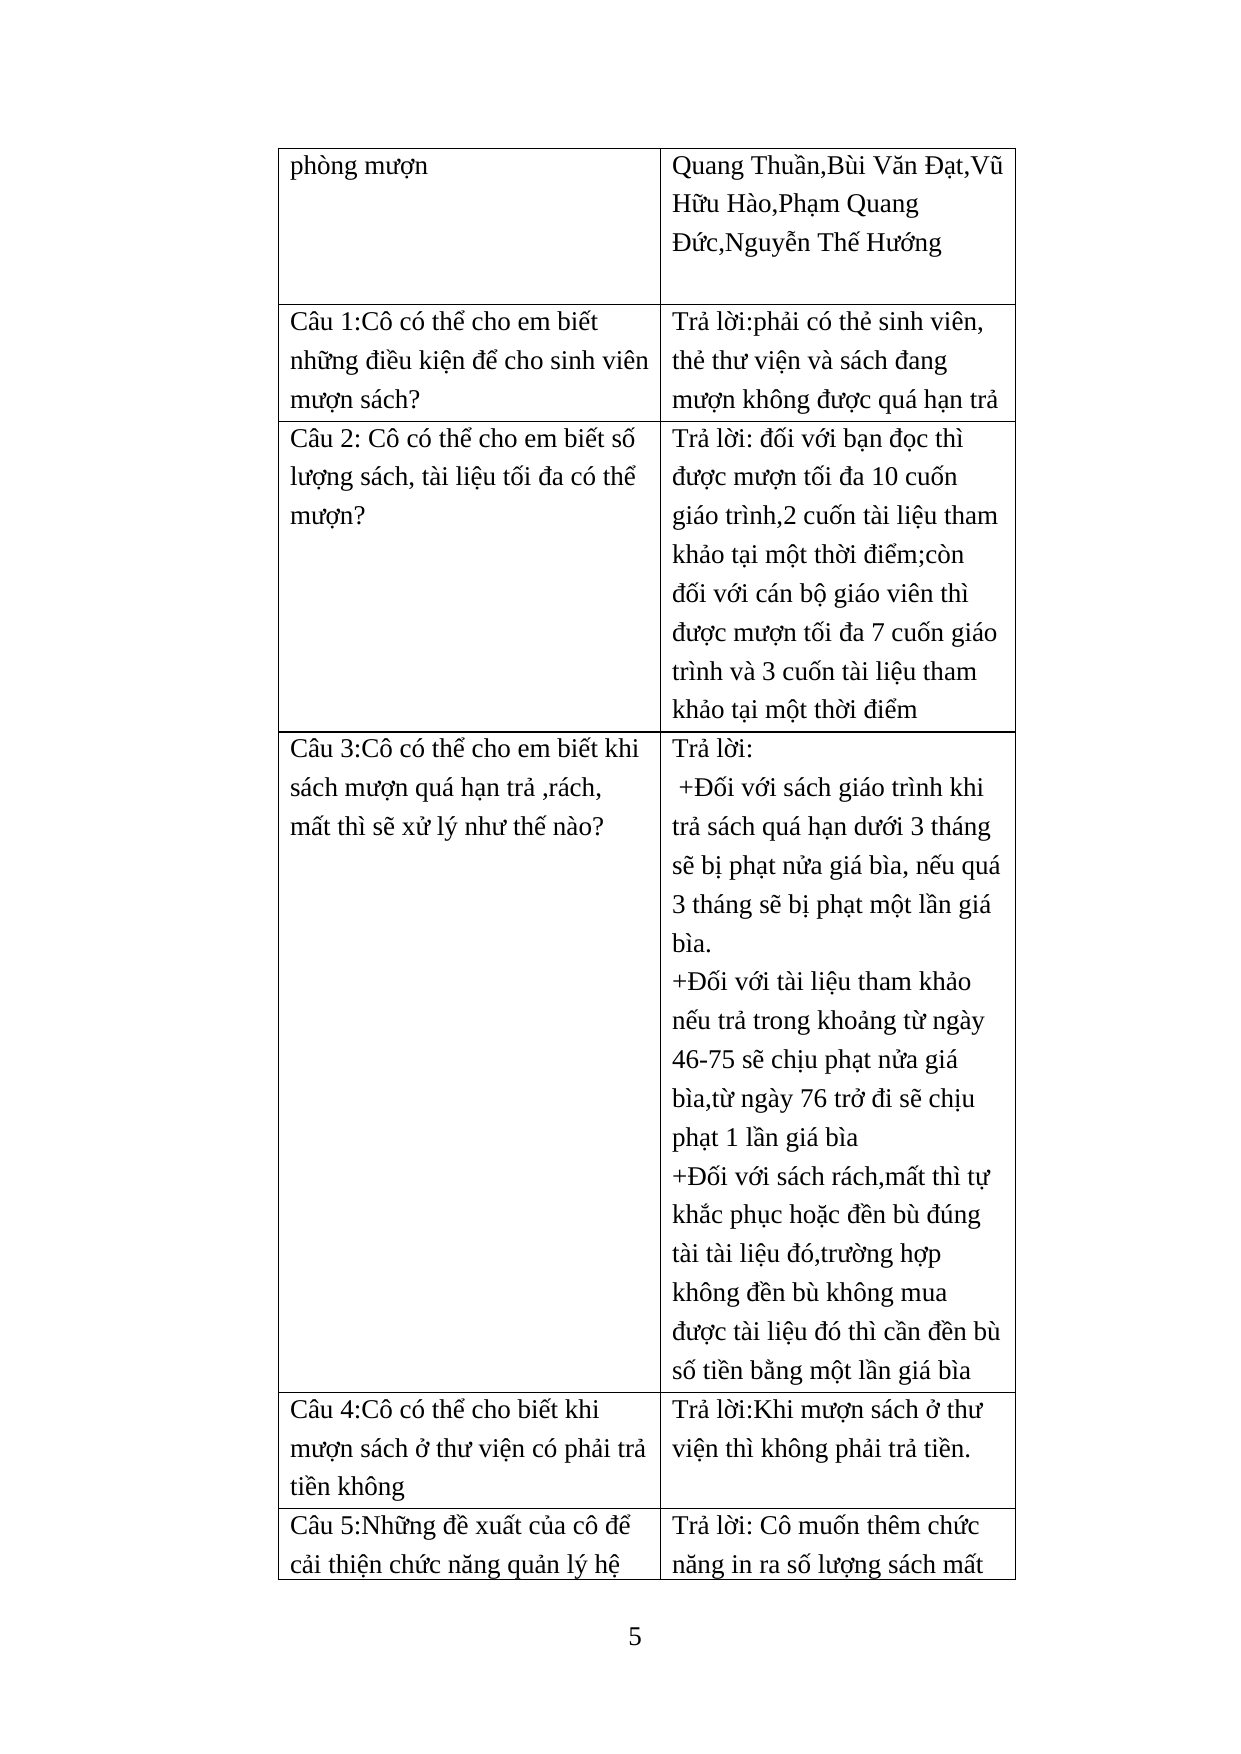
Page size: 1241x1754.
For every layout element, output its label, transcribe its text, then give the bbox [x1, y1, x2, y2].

table_cell Trả lời: +Đối với sách giáo trình khi trả sách quá hạn dưới 3 tháng sẽ bị phạt nửa giá bìa, nếu quá 3 tháng sẽ bị phạt một lần giá bìa. +Đối với tài liệu tham khảo nếu trả trong khoảng từ ngày 46-75 sẽ chịu phạt nửa giá bìa,từ ngày 76 trở đi sẽ chịu phạt 1 lần giá bìa +Đối với sách rách,mất thì tự khắc phục hoặc đền bù đúng tài tài liệu đó,trường hợp không đền bù không mua được tài liệu đó thì cần đền bù số tiền bằng một lần giá bìa [661, 733, 1015, 1392]
table_cell Câu 1:Cô có thể cho em biết những điều kiện để cho sinh viên mượn sách? [279, 305, 660, 421]
table_cell Trả lời: đối với bạn đọc thì được mượn tối đa 10 cuốn giáo trình,2 cuốn tài liệu tham khảo tại một thời điểm;còn đối với cán bộ giáo viên thì được mượn tối đa 7 cuốn giáo trình và 3 cuốn tài liệu tham khảo tại một thời điểm [661, 422, 1015, 731]
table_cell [661, 149, 1015, 304]
table_cell Câu 4:Cô có thể cho biết khi mượn sách ở thư viện có phải trả tiền không [279, 1393, 660, 1508]
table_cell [661, 1509, 1015, 1579]
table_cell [279, 1509, 660, 1579]
table_cell Trả lời:phải có thẻ sinh viên, thẻ thư viện và sách đang mượn không được quá hạn trả [661, 305, 1015, 421]
table_cell Câu 3:Cô có thể cho em biết khi sách mượn quá hạn trả ,rách, mất thì sẽ xử lý như thế nào? [279, 733, 660, 1392]
table_cell Câu 2: Cô có thể cho em biết số lượng sách, tài liệu tối đa có thể mượn? [279, 422, 660, 731]
table_cell Trả lời:Khi mượn sách ở thư viện thì không phải trả tiền. [661, 1393, 1015, 1508]
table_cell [279, 149, 660, 304]
